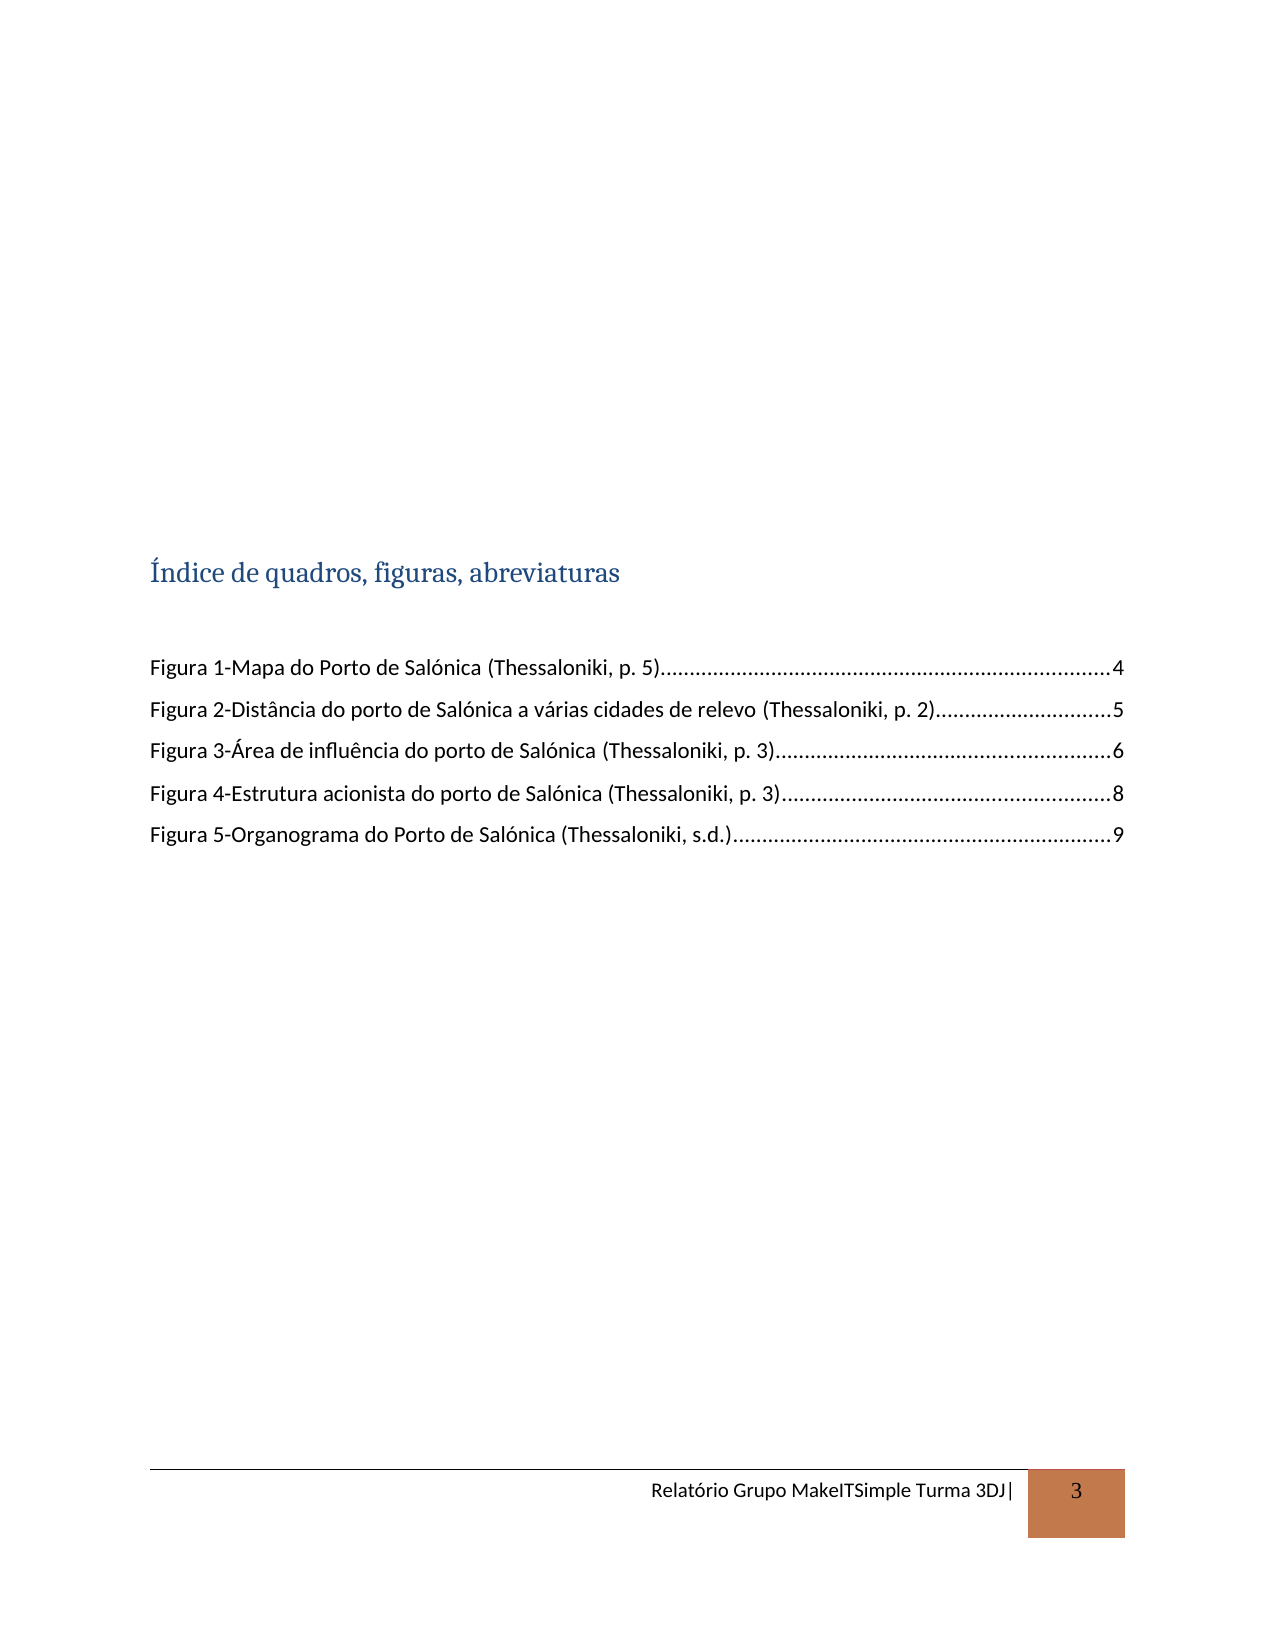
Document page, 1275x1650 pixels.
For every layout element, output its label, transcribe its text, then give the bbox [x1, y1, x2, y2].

text Figura 1-Mapa do Porto de Salónica (Thessaloniki, p. 5) 4 [150, 653, 1125, 681]
text Índice de quadros, figuras, abreviaturas [150, 556, 1125, 590]
text Figura 3-Área de influência do porto de Salónica (Thessaloniki, p. 3) 6 [150, 737, 1125, 765]
text Figura 4-Estrutura acionista do porto de Salónica (Thessaloniki, p. 3) 8 [150, 779, 1125, 807]
text Figura 2-Distância do porto de Salónica a várias cidades de relevo (Thessaloniki, p. 2) 5 [150, 695, 1125, 723]
text Figura 5-Organograma do Porto de Salónica (Thessaloniki, s.d.) 9 [150, 821, 1125, 849]
